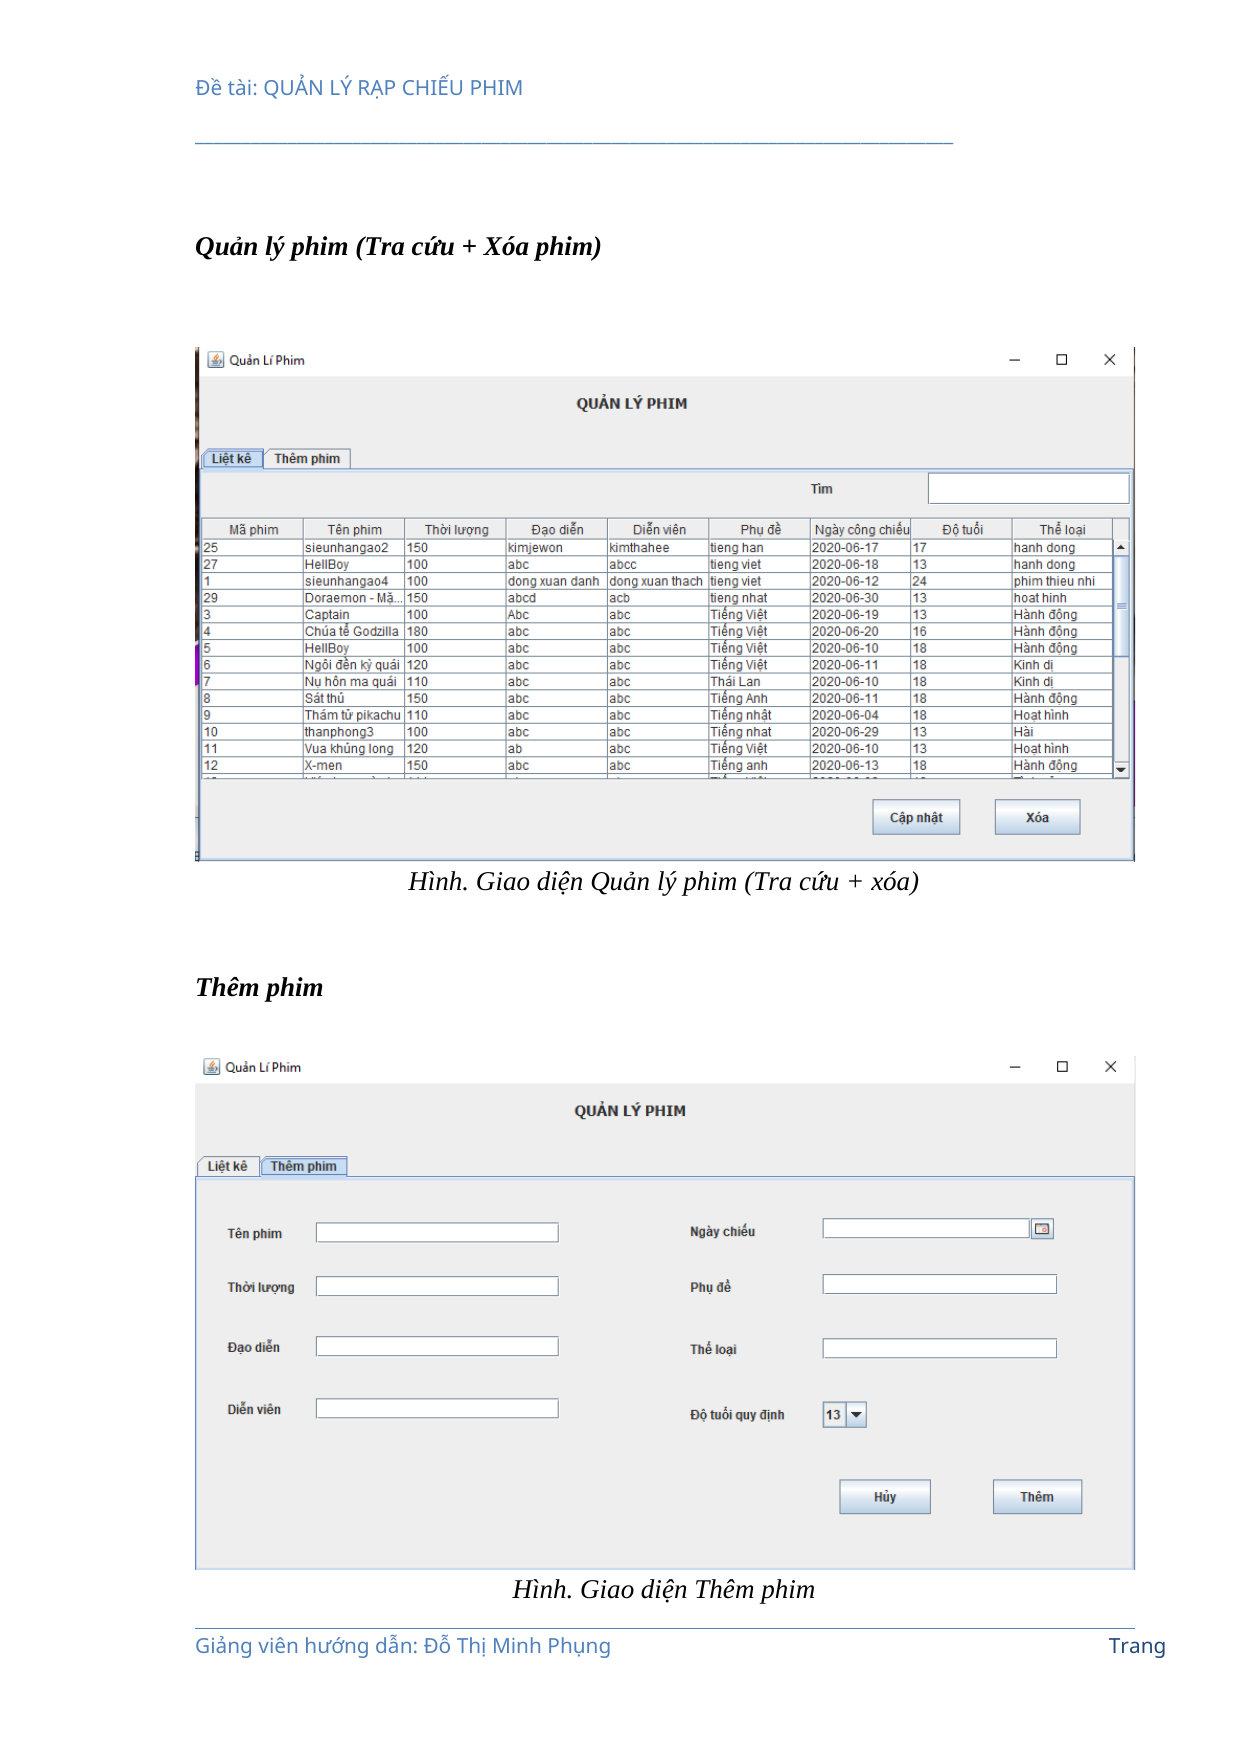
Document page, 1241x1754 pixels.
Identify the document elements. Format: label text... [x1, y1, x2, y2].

picture [195, 1056, 1136, 1570]
subtitle Thêm phim [195, 971, 1135, 1002]
picture [195, 347, 1136, 862]
subtitle Quản lý phim (Tra cứu + Xóa phim) [195, 230, 1135, 261]
text Hình. Giao diện Thêm phim [195, 1573, 1135, 1604]
text Hình. Giao diện Quản lý phim (Tra cứu + xóa) [195, 865, 1135, 896]
